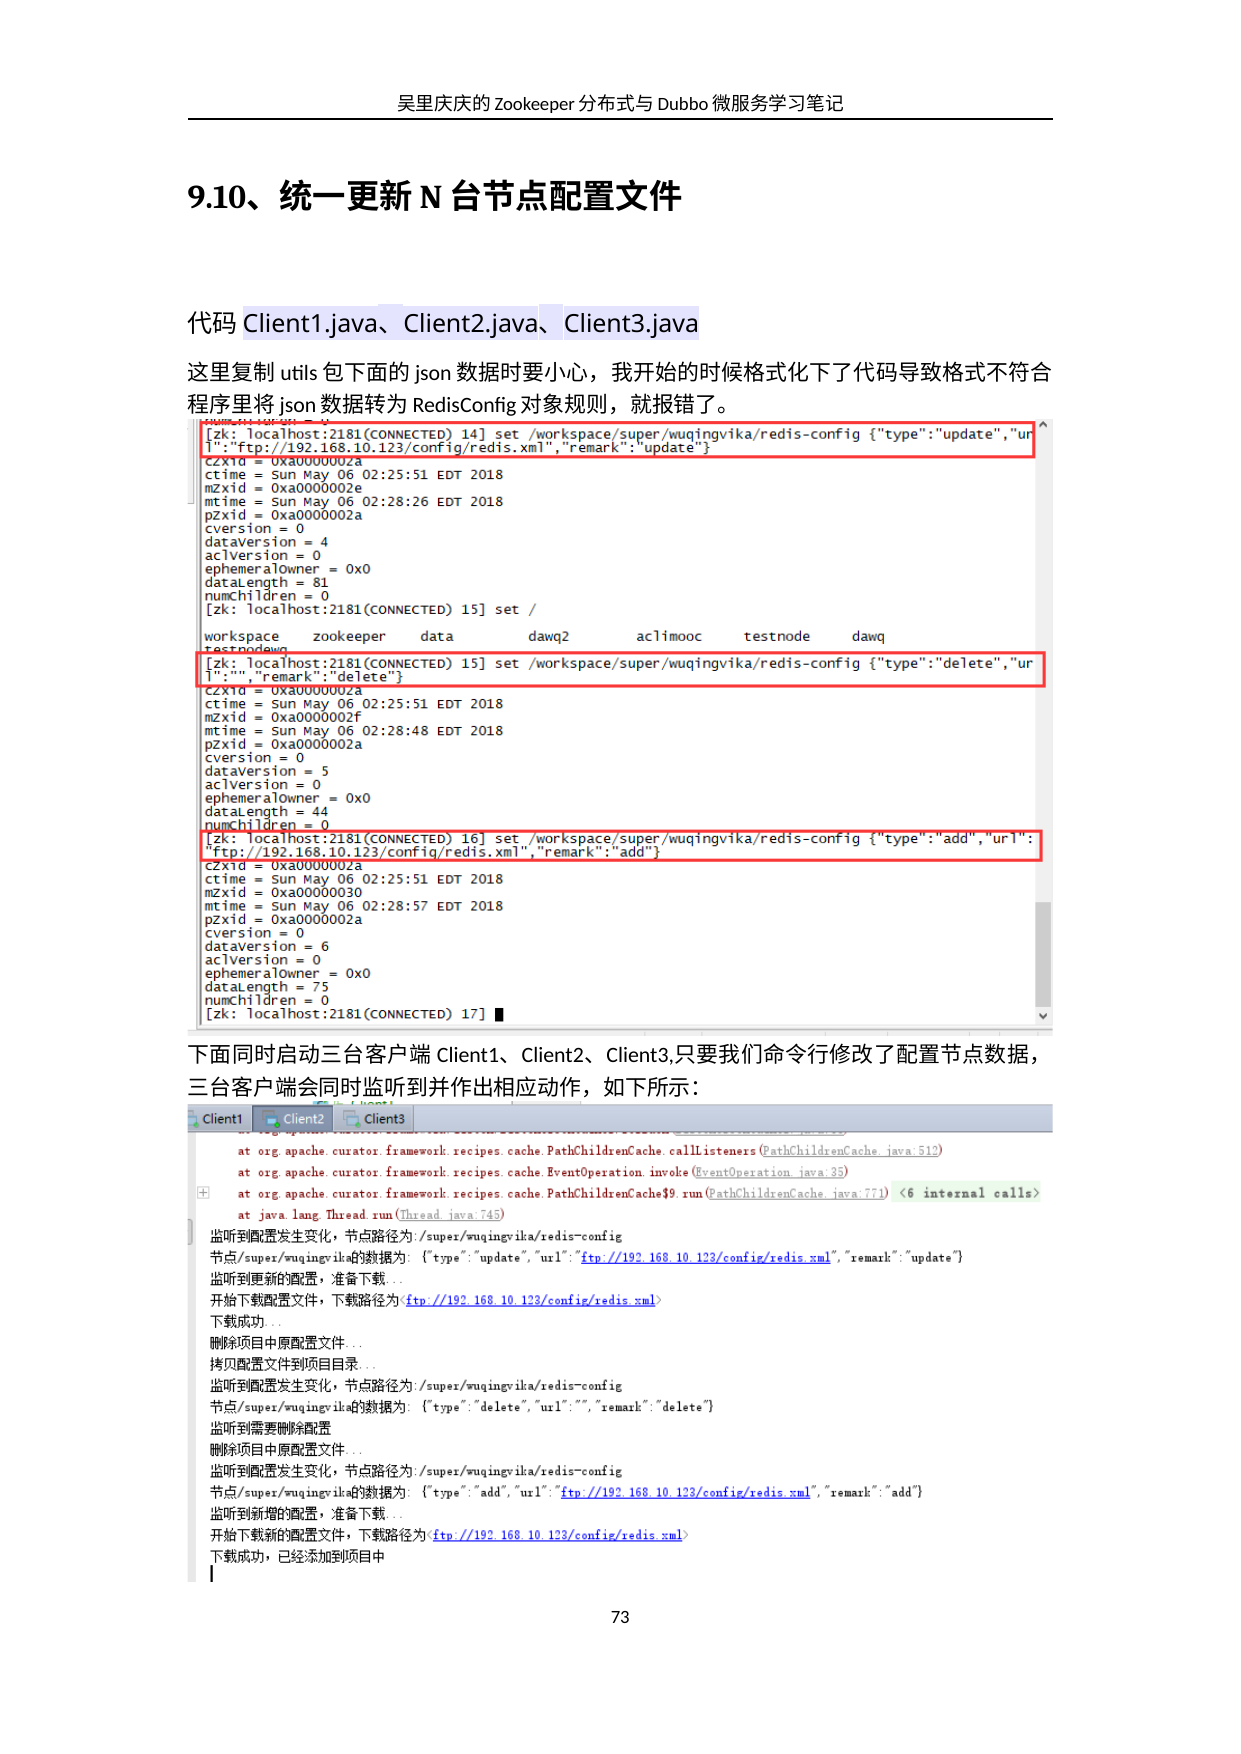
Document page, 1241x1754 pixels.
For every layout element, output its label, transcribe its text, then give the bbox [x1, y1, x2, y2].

text 这里复制utils包下面的json数据时要小心，我开始的时候格式化下了代码导致格式不符合程序里将json数据转为RedisConfig对象规则，就报错了。 [187, 354, 1053, 419]
text 下面同时启动三台客户端Client1、Client2、Client3,只要我们命令行修改了配置节点数据，三台客户端会同时监听到并作出相应动作，如下所示： [187, 1037, 1053, 1101]
subtitle 9.10、统一更新N台节点配置文件 [187, 162, 1053, 227]
picture [187, 419, 1053, 1036]
text 代码Client1.java、Client2.java、Client3.java [187, 289, 1053, 354]
picture [187, 1101, 1053, 1582]
